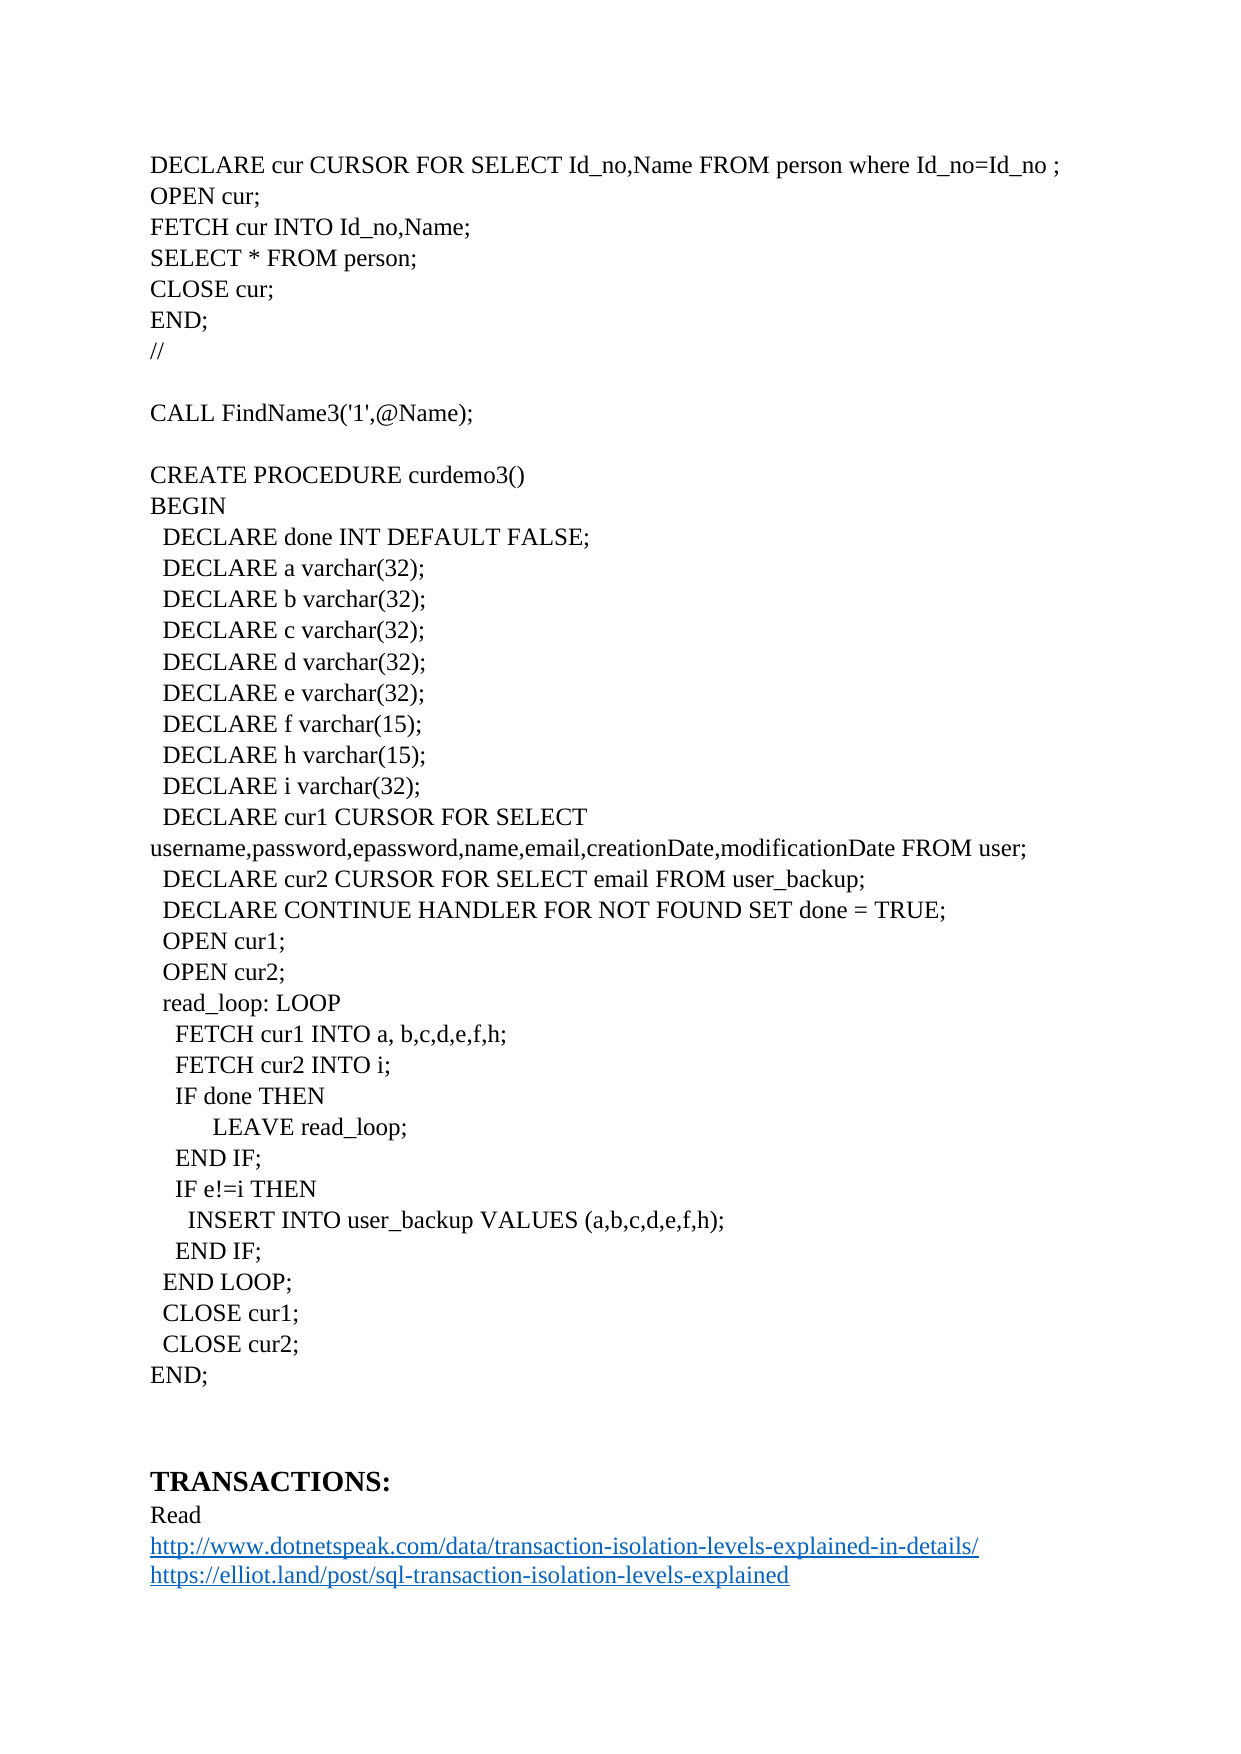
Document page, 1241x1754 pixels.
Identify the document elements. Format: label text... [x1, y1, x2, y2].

text DECLARE done INT DEFAULT FALSE; [150, 522, 1090, 551]
text END IF; [150, 1143, 1090, 1172]
text Read [150, 1500, 1090, 1529]
text CLOSE cur; [150, 274, 1090, 303]
text DECLARE c varchar(32); [150, 616, 1090, 644]
text read_loop: LOOP [150, 988, 1090, 1017]
text OPEN cur1; [150, 926, 1090, 955]
text DECLARE cur2 CURSOR FOR SELECT email FROM user_backup; [150, 864, 1090, 893]
text FETCH cur2 INTO i; [150, 1050, 1090, 1079]
text FETCH cur INTO Id_no,Name; [150, 212, 1090, 241]
text DECLARE d varchar(32); [150, 647, 1090, 675]
text INSERT INTO user_backup VALUES (a,b,c,d,e,f,h); [150, 1205, 1090, 1234]
text DECLARE e varchar(32); [150, 678, 1090, 706]
text DECLARE cur CURSOR FOR SELECT Id_no,Name FROM person where Id_no=Id_no ; [150, 150, 1090, 179]
text DECLARE f varchar(15); [150, 709, 1090, 737]
text DECLARE i varchar(32); [150, 771, 1090, 799]
text CLOSE cur1; [150, 1298, 1090, 1327]
text END IF; [150, 1236, 1090, 1265]
text IF done THEN [150, 1081, 1090, 1110]
text DECLARE cur1 CURSOR FOR SELECT username,password,epassword,name,email,creationDate,modificationDate FROM user; [150, 802, 1090, 862]
text CLOSE cur2; [150, 1329, 1090, 1358]
text DECLARE a varchar(32); [150, 553, 1090, 582]
text OPEN cur2; [150, 957, 1090, 986]
text LEAVE read_loop; [150, 1112, 1090, 1141]
text IF e!=i THEN [150, 1174, 1090, 1203]
text CREATE PROCEDURE curdemo3() [150, 460, 1090, 489]
text DECLARE CONTINUE HANDLER FOR NOT FOUND SET done = TRUE; [150, 895, 1090, 924]
text END; [150, 305, 1090, 334]
text END; [150, 1361, 1090, 1389]
text // [150, 336, 1090, 365]
text TRANSACTIONS: [150, 1464, 1090, 1497]
text http://www.dotnetspeak.com/data/transaction-isolation-levels-explained-in-details/ [150, 1531, 1090, 1560]
text FETCH cur1 INTO a, b,c,d,e,f,h; [150, 1019, 1090, 1048]
text OPEN cur; [150, 181, 1090, 210]
text CALL FindName3('1',@Name); [150, 398, 1090, 427]
text DECLARE h varchar(15); [150, 740, 1090, 768]
text DECLARE b varchar(32); [150, 584, 1090, 613]
text SELECT * FROM person; [150, 243, 1090, 272]
text END LOOP; [150, 1267, 1090, 1296]
text BEGIN [150, 491, 1090, 520]
text https://elliot.land/post/sql-transaction-isolation-levels-explained [150, 1560, 1090, 1589]
